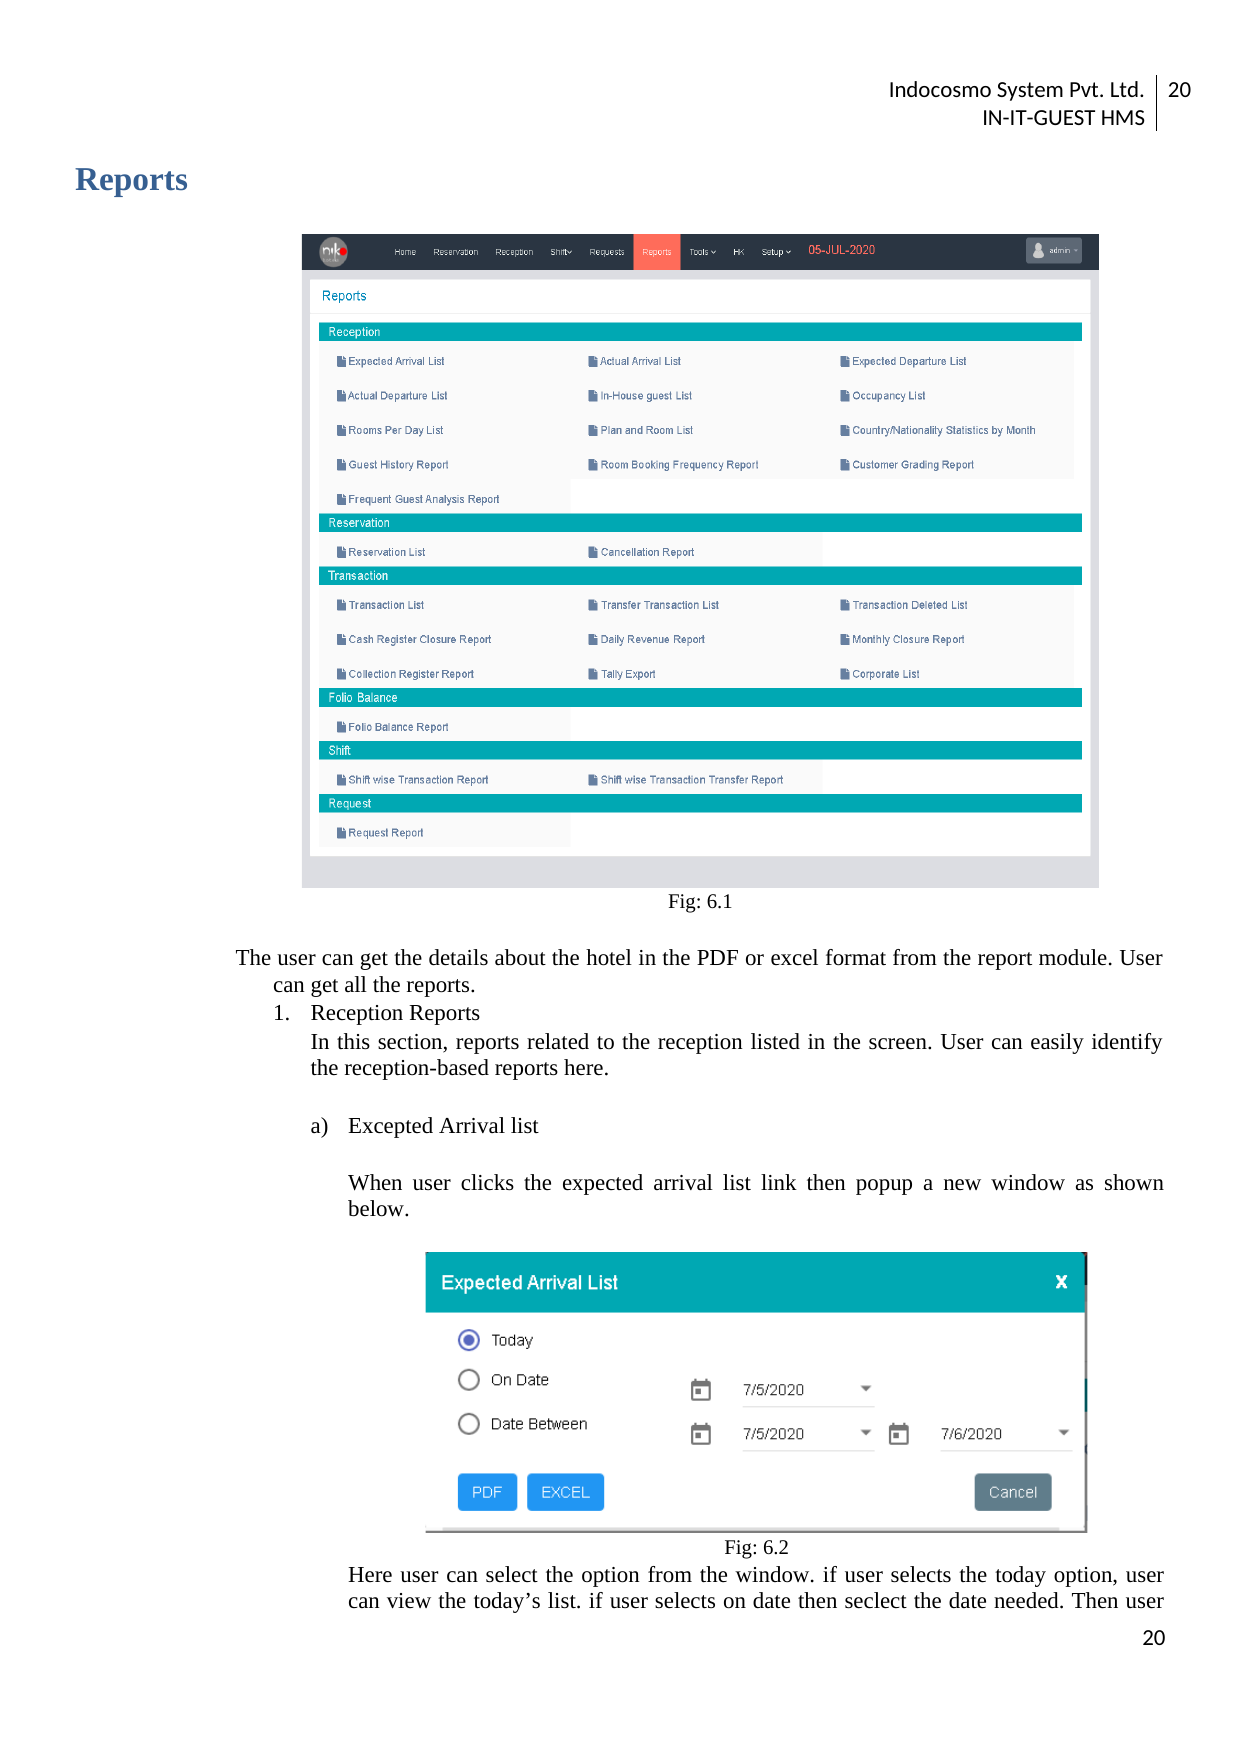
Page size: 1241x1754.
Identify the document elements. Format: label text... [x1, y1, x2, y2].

text Fig: 6.1 [235, 889, 1165, 913]
picture [301, 234, 1099, 888]
subtitle Reports [75, 159, 1165, 197]
text Fig: 6.2 [348, 1535, 1165, 1559]
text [348, 1561, 1165, 1614]
list Excepted Arrival list [310, 1112, 1165, 1138]
text The user can get the details about the hotel in the PDF or excel format from the report module. User can get all the reports. [235, 944, 1165, 997]
picture [425, 1252, 1088, 1533]
text In this section, reports related to the reception listed in the screen. User can easily identify the reception-based reports here. [310, 1028, 1165, 1081]
list Reception Reports [273, 999, 1165, 1026]
text When user clicks the expected arrival list link then popup a new window as shown below. [348, 1169, 1165, 1222]
